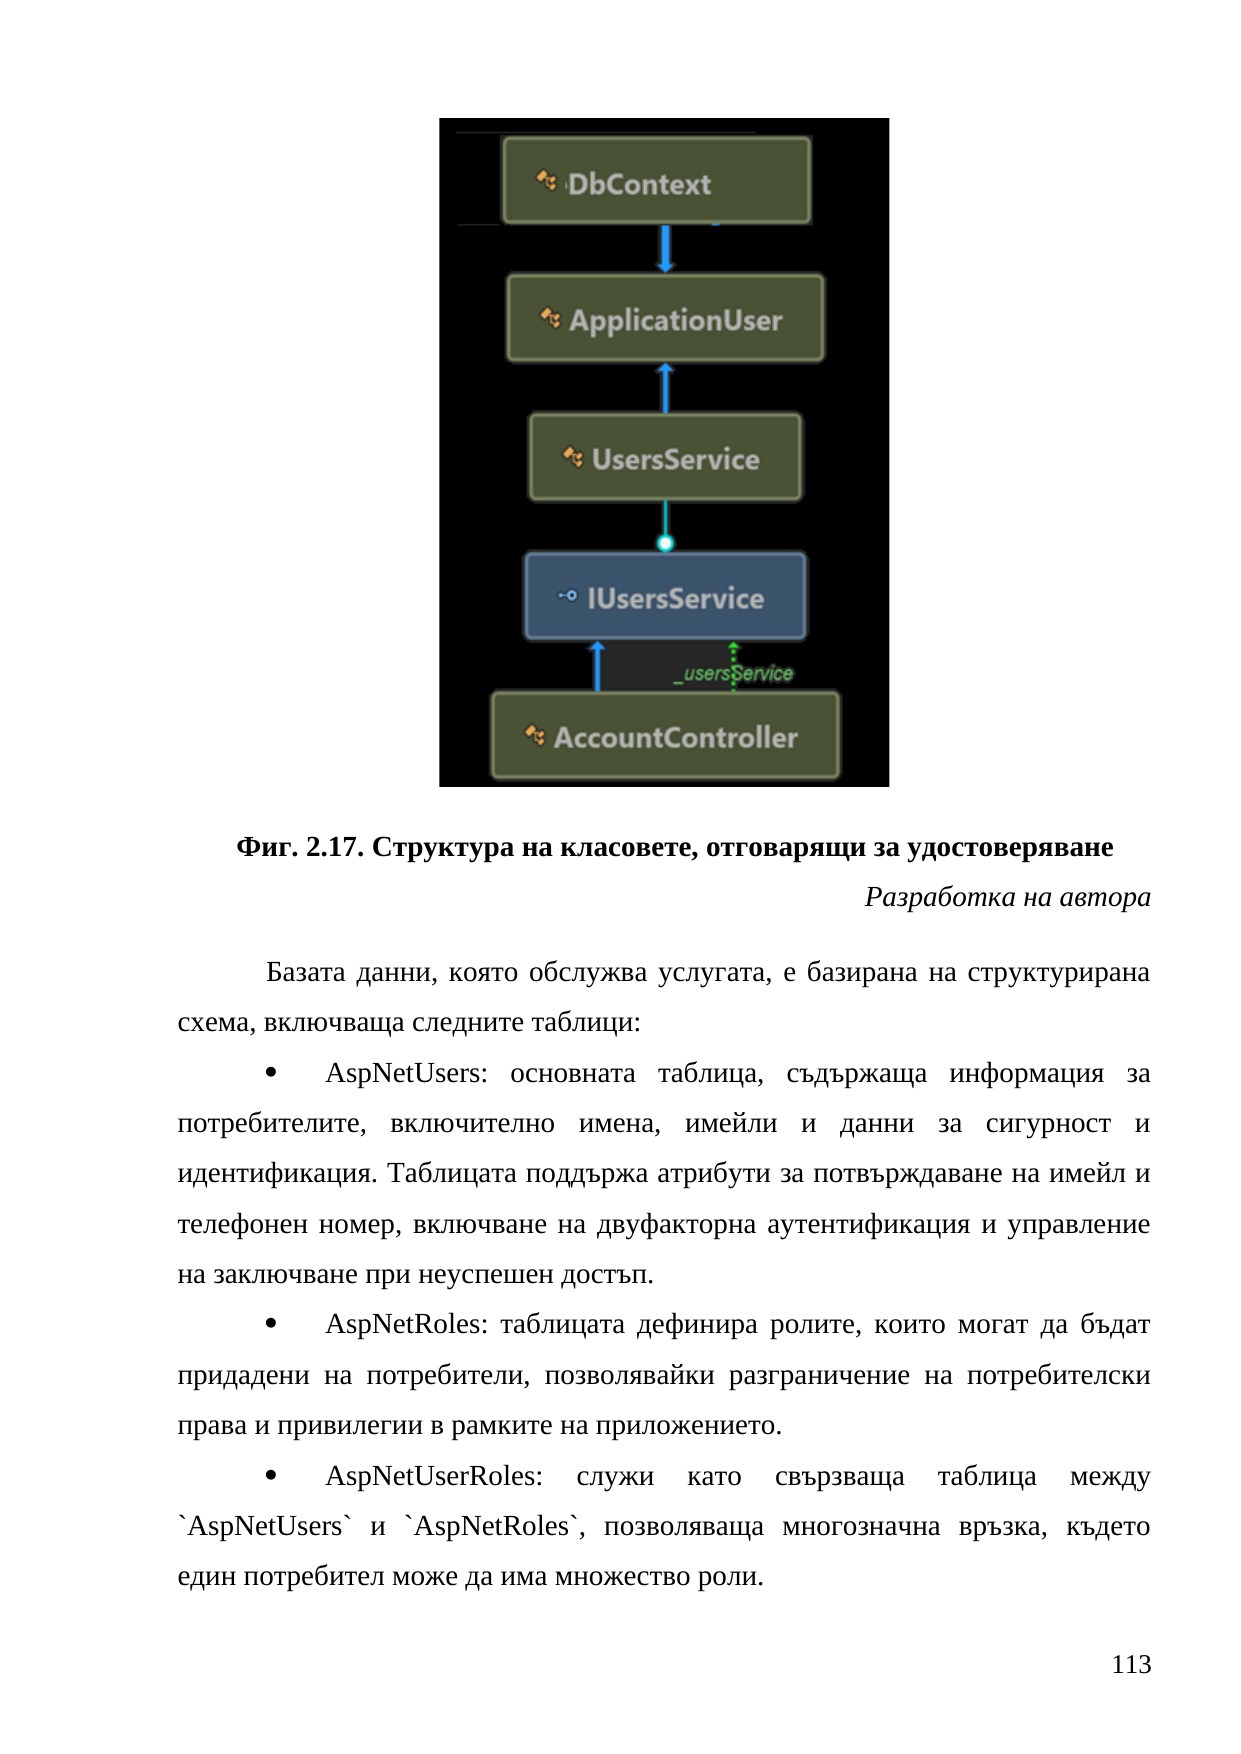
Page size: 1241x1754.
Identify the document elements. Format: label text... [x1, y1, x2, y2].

text AspNetRoles: таблицата дефинира ролите, които могат да бъдат придадени на потребители, позволявайки разграничение на потребителски права и привилегии в рамките на приложението. [177, 1307, 1152, 1441]
text AspNetUsers: основната таблица, съдържаща информация за потребителите, включително имена, имейли и данни за сигурност и идентификация. Таблицата поддържа атрибути за потвърждаване на имейл и телефонен номер, включване на двуфакторна аутентификация и управление на заключване при неуспешен достъп. [177, 1055, 1152, 1290]
picture [439, 118, 890, 787]
text Базата данни, която обслужва услугата, е базирана на структурирана схема, включваща следните таблици: [177, 954, 1152, 1038]
text AspNetUserRoles: служи като свързваща таблица между `AspNetUsers` и `AspNetRoles`, позволяваща многозначна връзка, където един потребител може да има множество роли. [177, 1458, 1152, 1592]
title Фиг. 2.17. Структура на класовете, отговарящи за удостоверяване [177, 829, 1152, 862]
title Разработка на автора [177, 879, 1152, 912]
